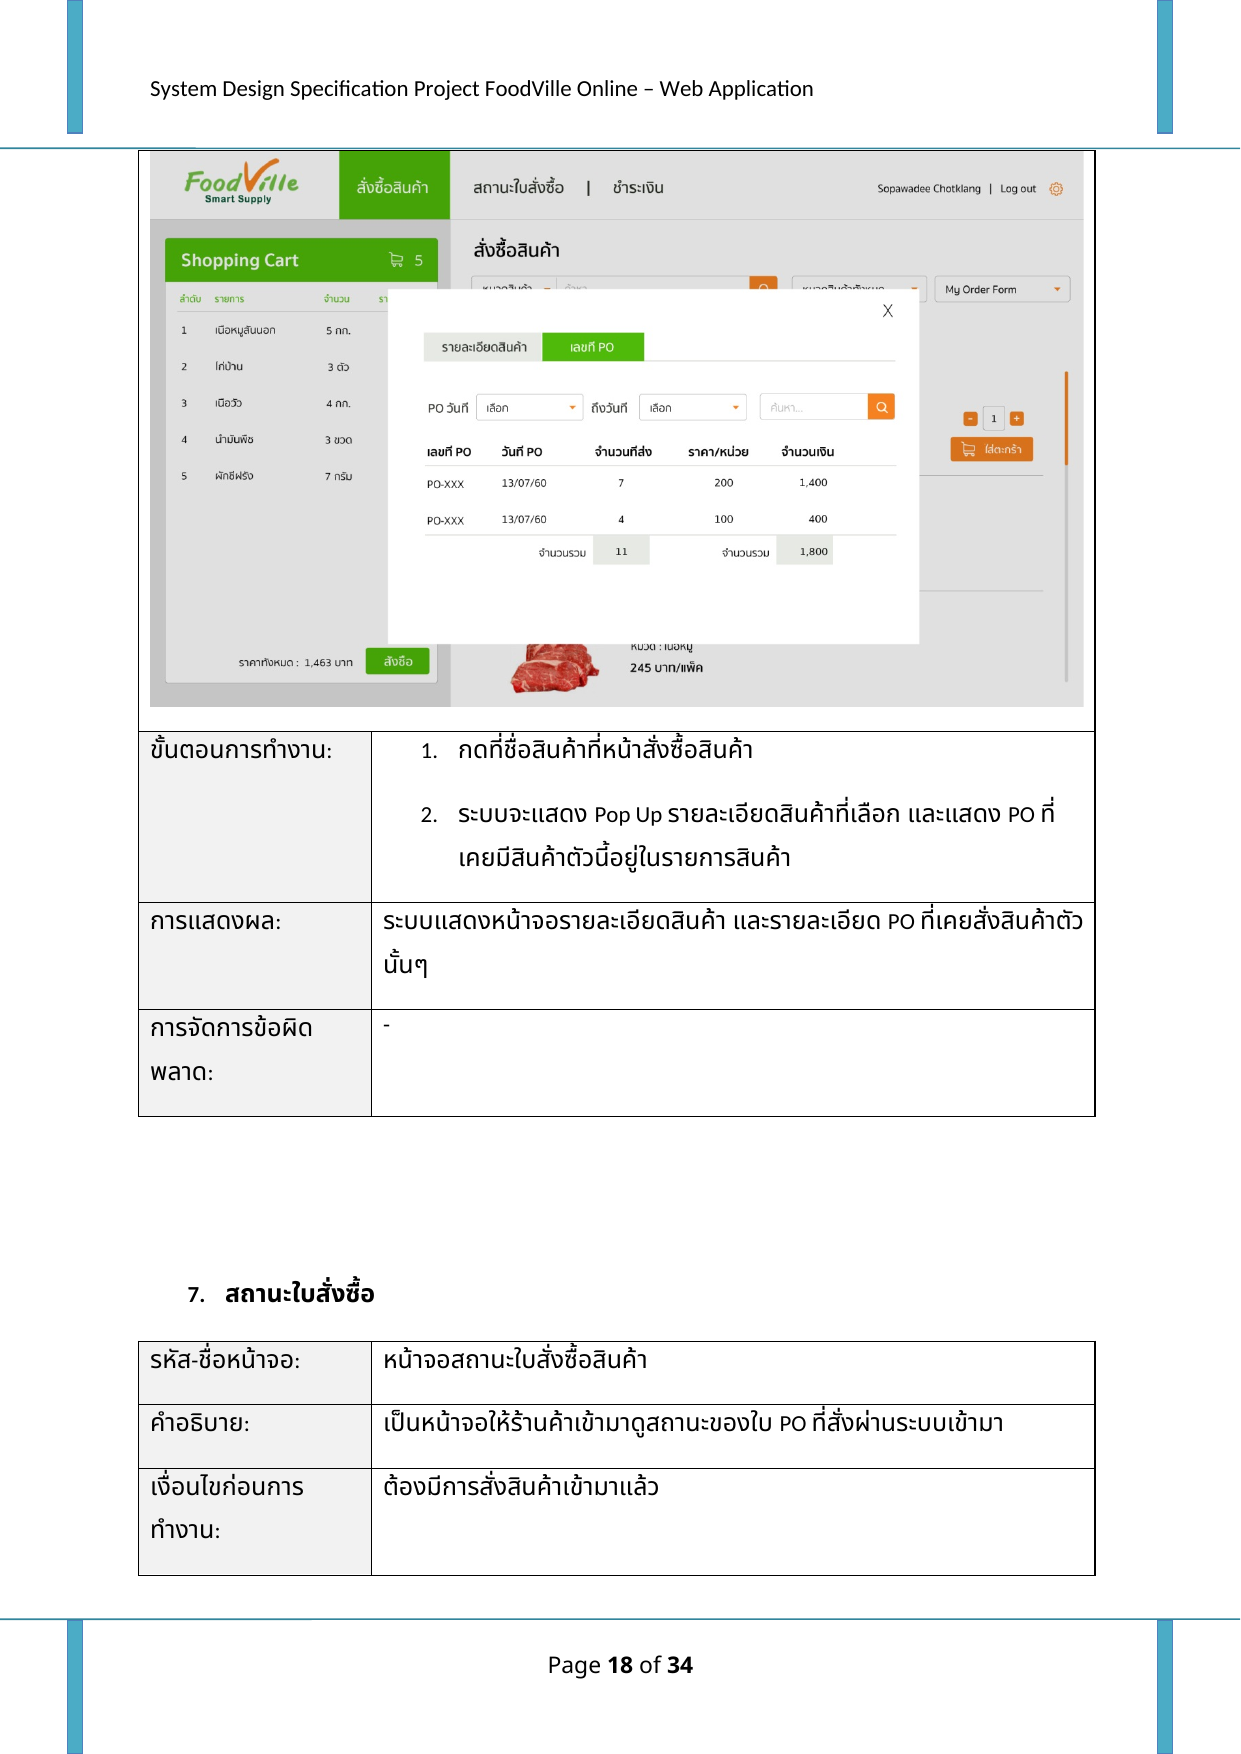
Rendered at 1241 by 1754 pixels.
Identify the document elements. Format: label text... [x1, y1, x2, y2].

table_cell ระบบแสดงหน้าจอรายละเอียดสินค้า และรายละเอียด PO ที่เคยสั่งสินค้าตัวนั้นๆ [372, 903, 1094, 1009]
table_cell เงื่อนไขก่อนการทำงาน: [139, 1469, 371, 1574]
list สถานะใบสั่งซื้อ [187, 1276, 1090, 1314]
table_cell เป็นหน้าจอให้ร้านค้าเข้ามาดูสถานะของใบ PO ที่สั่งผ่านระบบเข้ามา [372, 1405, 1094, 1468]
table_cell คำอธิบาย: [139, 1405, 371, 1468]
table_header หน้าจอสถานะใบสั่งซื้อสินค้า [372, 1342, 1094, 1404]
table_cell ต้องมีการสั่งสินค้าเข้ามาแล้ว [372, 1469, 1094, 1574]
table_cell การจัดการข้อผิดพลาด: [139, 1010, 371, 1116]
table_cell - [372, 1010, 1094, 1116]
table_cell กดที่ชื่อสินค้าที่หน้าสั่งซื้อสินค้า ระบบจะแสดง Pop Up รายละเอียดสินค้าที่เลือก และแสดง PO ที่เคยมีสินค้าตัวนี้อยู่ในรายการสินค้า [372, 732, 1094, 902]
table_cell การแสดงผล: [139, 903, 371, 1009]
table_cell [139, 151, 1094, 731]
table_header รหัส-ชื่อหน้าจอ: [139, 1342, 371, 1404]
table_cell ขั้นตอนการทำงาน: [139, 732, 371, 902]
picture [150, 151, 1084, 707]
